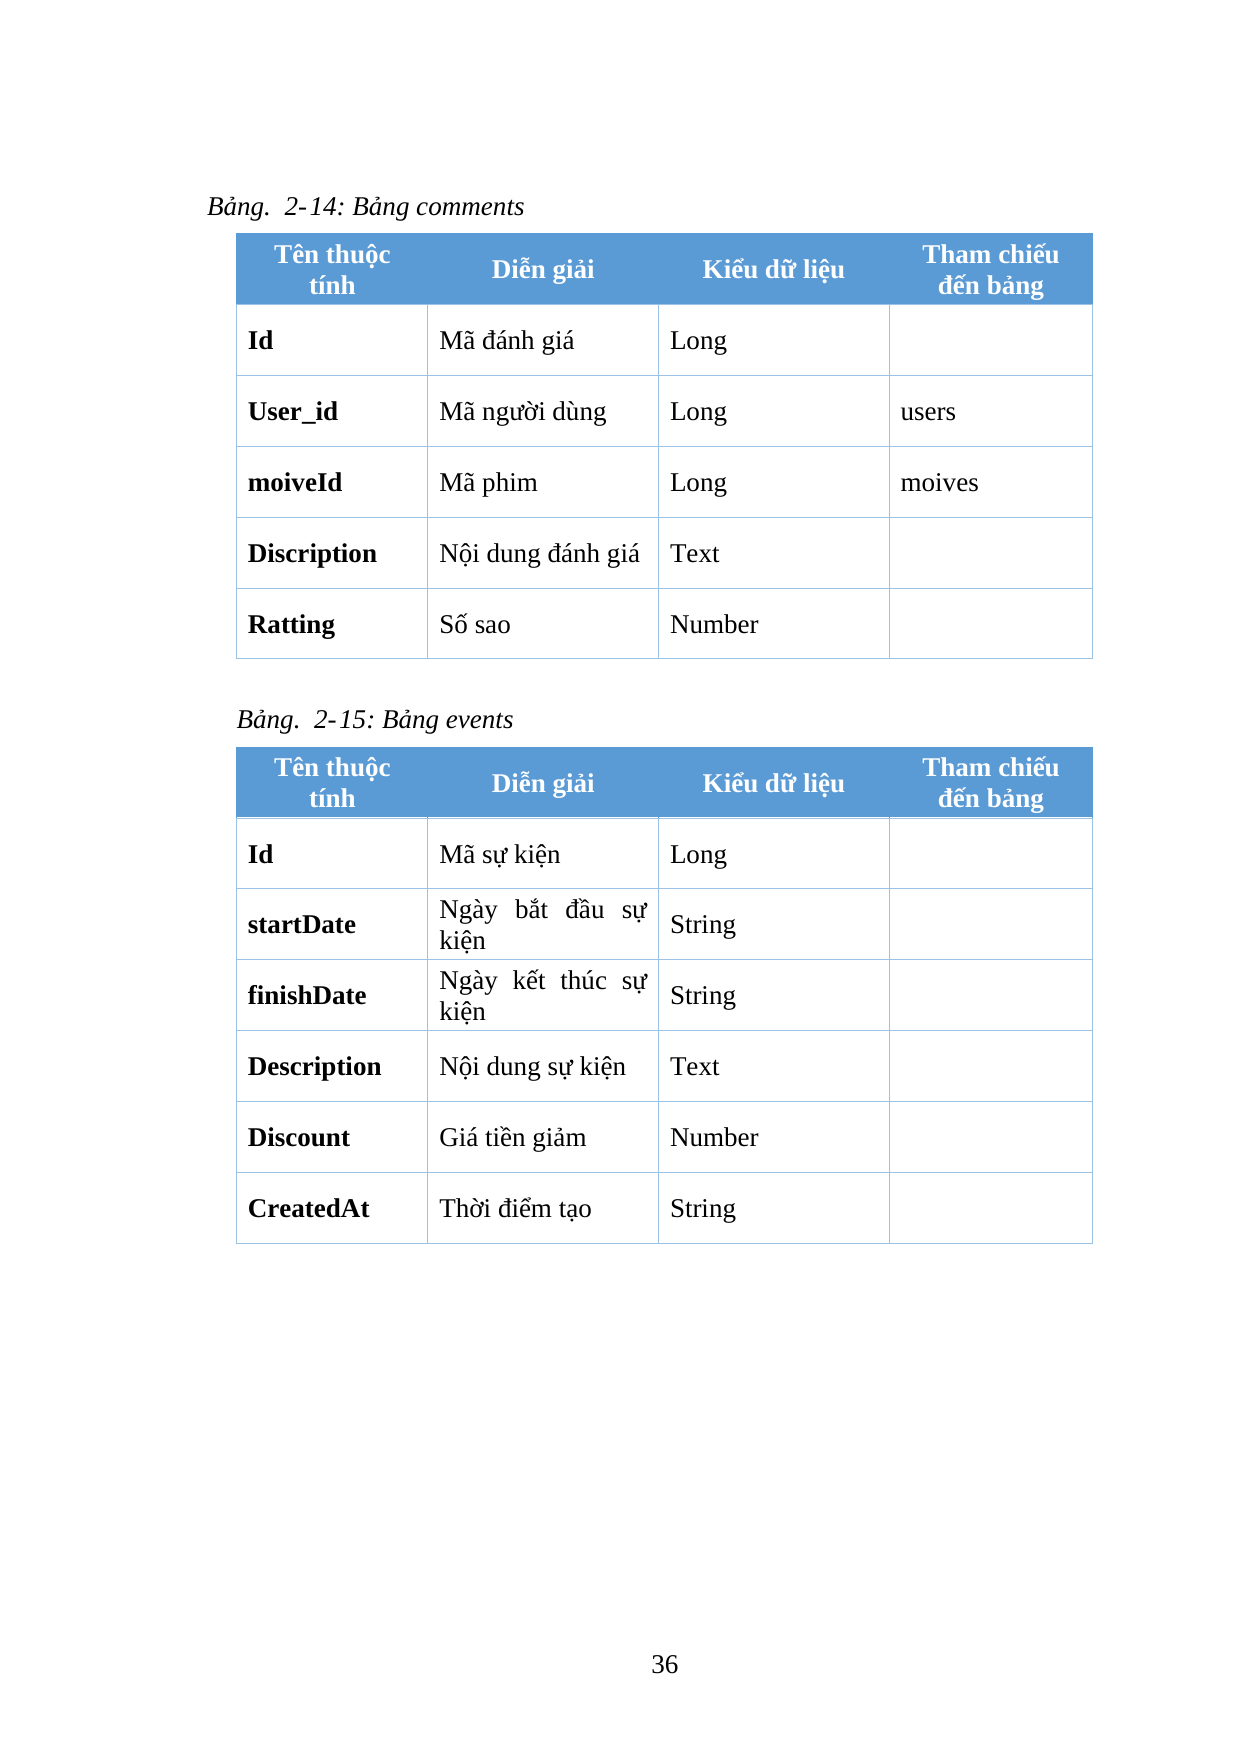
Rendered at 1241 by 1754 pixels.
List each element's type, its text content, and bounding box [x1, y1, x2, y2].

table_cell Mã đánh giá [428, 305, 658, 375]
table_cell Long [659, 376, 889, 446]
table_cell Long [659, 447, 889, 517]
table_cell String [659, 889, 889, 959]
table_cell [890, 518, 1092, 587]
table_header Tham chiếu đến bảng [890, 748, 1092, 817]
table_cell Ngày kết thúc sự kiện [428, 960, 658, 1030]
table_cell Text [659, 1031, 889, 1101]
table_cell Number [659, 589, 889, 658]
table_cell Long [659, 305, 889, 375]
table_cell moiveId [237, 447, 427, 517]
table_cell CreatedAt [237, 1173, 427, 1242]
table_header Tham chiếu đến bảng [890, 234, 1092, 304]
table_cell [890, 305, 1092, 375]
table_cell users [890, 376, 1092, 446]
table_cell Ratting [237, 589, 427, 658]
table_cell finishDate [237, 960, 427, 1030]
table_cell [890, 589, 1092, 658]
table_cell Id [237, 819, 427, 888]
table_cell Nội dung đánh giá [428, 518, 658, 587]
table_cell [890, 1102, 1092, 1172]
table_cell Description [237, 1031, 427, 1101]
table_cell Giá tiền giảm [428, 1102, 658, 1172]
table_cell Discription [237, 518, 427, 587]
table_cell moives [890, 447, 1092, 517]
table_cell Long [659, 819, 889, 888]
table_cell [890, 819, 1092, 888]
table_cell [890, 1173, 1092, 1242]
table_cell [890, 889, 1092, 959]
table_header Diễn giải [428, 234, 658, 304]
table_cell Text [659, 518, 889, 587]
table_cell Nội dung sự kiện [428, 1031, 658, 1101]
table_cell startDate [237, 889, 427, 959]
table_cell [890, 1031, 1092, 1101]
table_header Kiểu dữ liệu [659, 748, 889, 817]
table_header Tên thuộc tính [237, 748, 427, 817]
table_cell String [659, 960, 889, 1030]
table_cell Id [237, 305, 427, 375]
table_header Kiểu dữ liệu [659, 234, 889, 304]
table_cell Number [659, 1102, 889, 1172]
table_cell Ngày bắt đầu sự kiện [428, 889, 658, 959]
table_header Tên thuộc tính [237, 234, 427, 304]
table_cell User_id [237, 376, 427, 446]
table_cell Discount [237, 1102, 427, 1172]
table_cell Mã sự kiện [428, 819, 658, 888]
table_cell Thời điểm tạo [428, 1173, 658, 1242]
table_header Diễn giải [428, 748, 658, 817]
table_cell Mã người dùng [428, 376, 658, 446]
table_cell Mã phim [428, 447, 658, 517]
table_cell Số sao [428, 589, 658, 658]
table_cell String [659, 1173, 889, 1242]
table_cell [890, 960, 1092, 1030]
